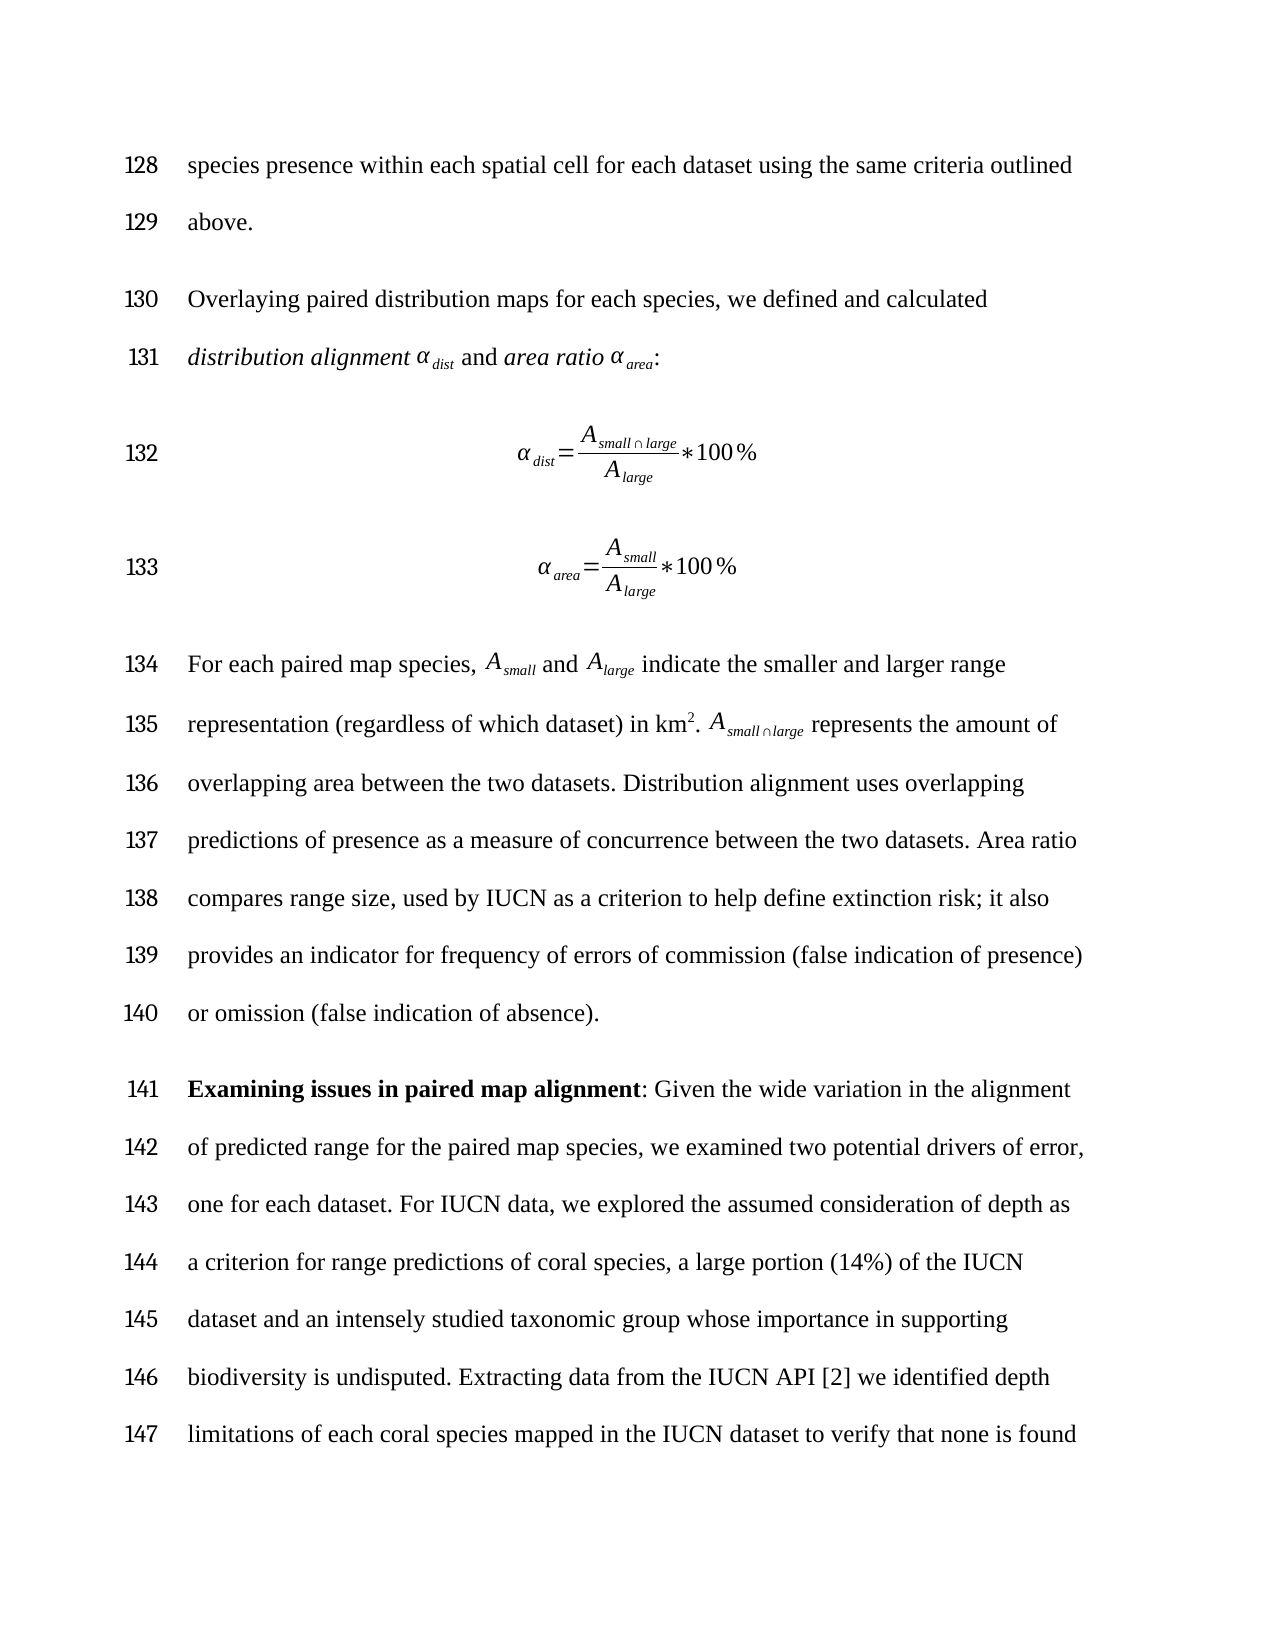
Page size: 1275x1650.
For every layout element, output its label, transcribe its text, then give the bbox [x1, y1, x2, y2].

text Overlaying paired distribution maps for each species, we defined and calculated distribution alignment and area ratio : [187, 284, 1087, 373]
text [187, 150, 1087, 236]
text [187, 1074, 1087, 1448]
text For each paired map species, and indicate the smaller and larger range representation (regardless of which dataset) in km2. represents the amount of overlapping area between the two datasets. Distribution alignment uses overlapping predictions of presence as a measure of concurrence between the two datasets. Area ratio compares range size, used by IUCN as a criterion to help define extinction risk; it also provides an indicator for frequency of errors of commission (false indication of presence) or omission (false indication of absence). [187, 648, 1087, 1027]
